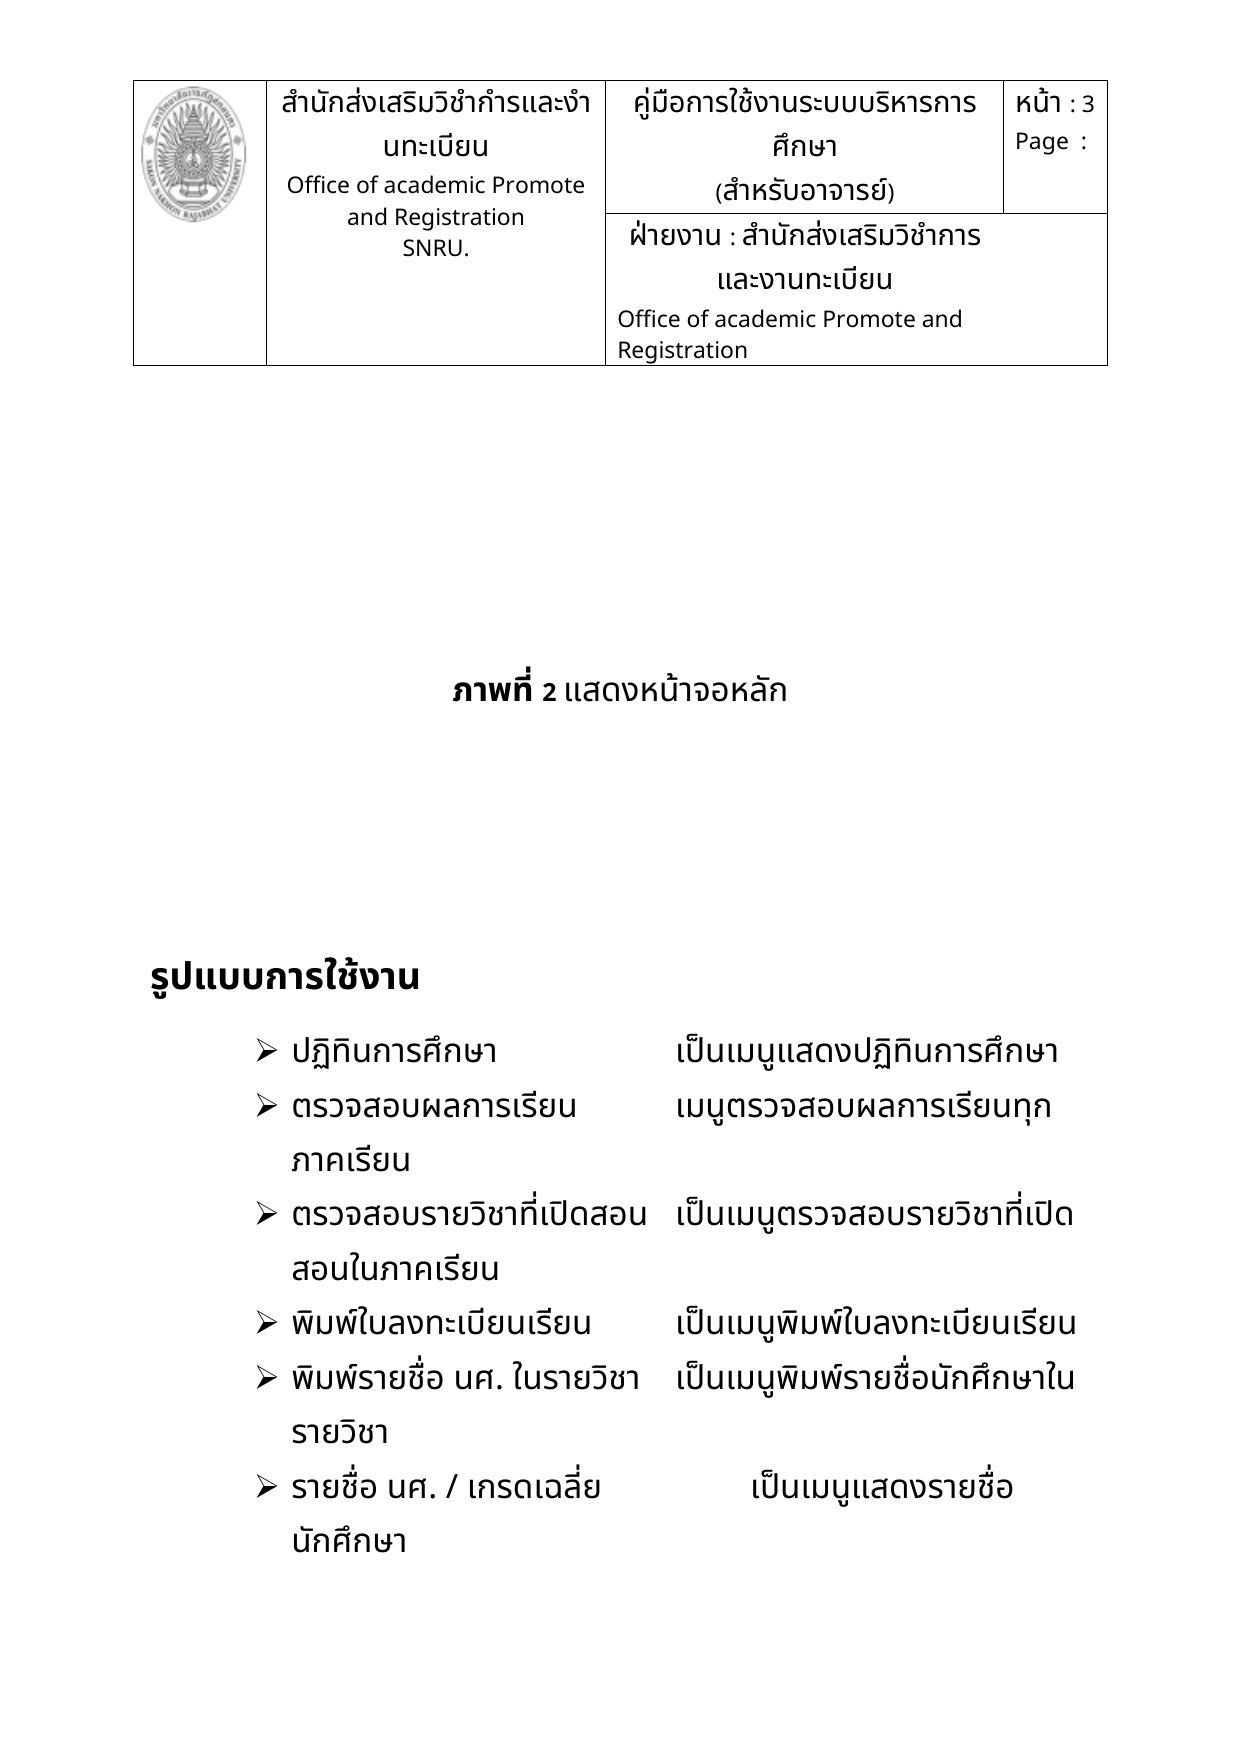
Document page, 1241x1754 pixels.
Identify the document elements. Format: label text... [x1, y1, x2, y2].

list พิมพ์รายชื่อ นศ. ในรายวิชา เป็นเมนูพิมพ์รายชื่อนักศึกษาในรายวิชา [253, 1353, 1090, 1458]
list ปฏิทินการศึกษา เป็นเมนูแสดงปฏิทินการศึกษา [253, 1027, 1090, 1078]
list พิมพ์ใบลงทะเบียนเรียน เป็นเมนูพิมพ์ใบลงทะเบียนเรียน [253, 1299, 1090, 1349]
list รายชื่อ นศ. / เกรดเฉลี่ย เป็นเมนูแสดงรายชื่อนักศึกษา [253, 1462, 1090, 1567]
text ภาพที่ 2 แสดงหน้าจอหลัก [150, 666, 1090, 716]
text รูปแบบการใช้งาน [150, 949, 1090, 1006]
list ตรวจสอบผลการเรียน เมนูตรวจสอบผลการเรียนทุกภาคเรียน [253, 1082, 1090, 1186]
list ตรวจสอบรายวิชาที่เปิดสอน เป็นเมนูตรวจสอบรายวิชาที่เปิดสอนในภาคเรียน [253, 1190, 1090, 1295]
